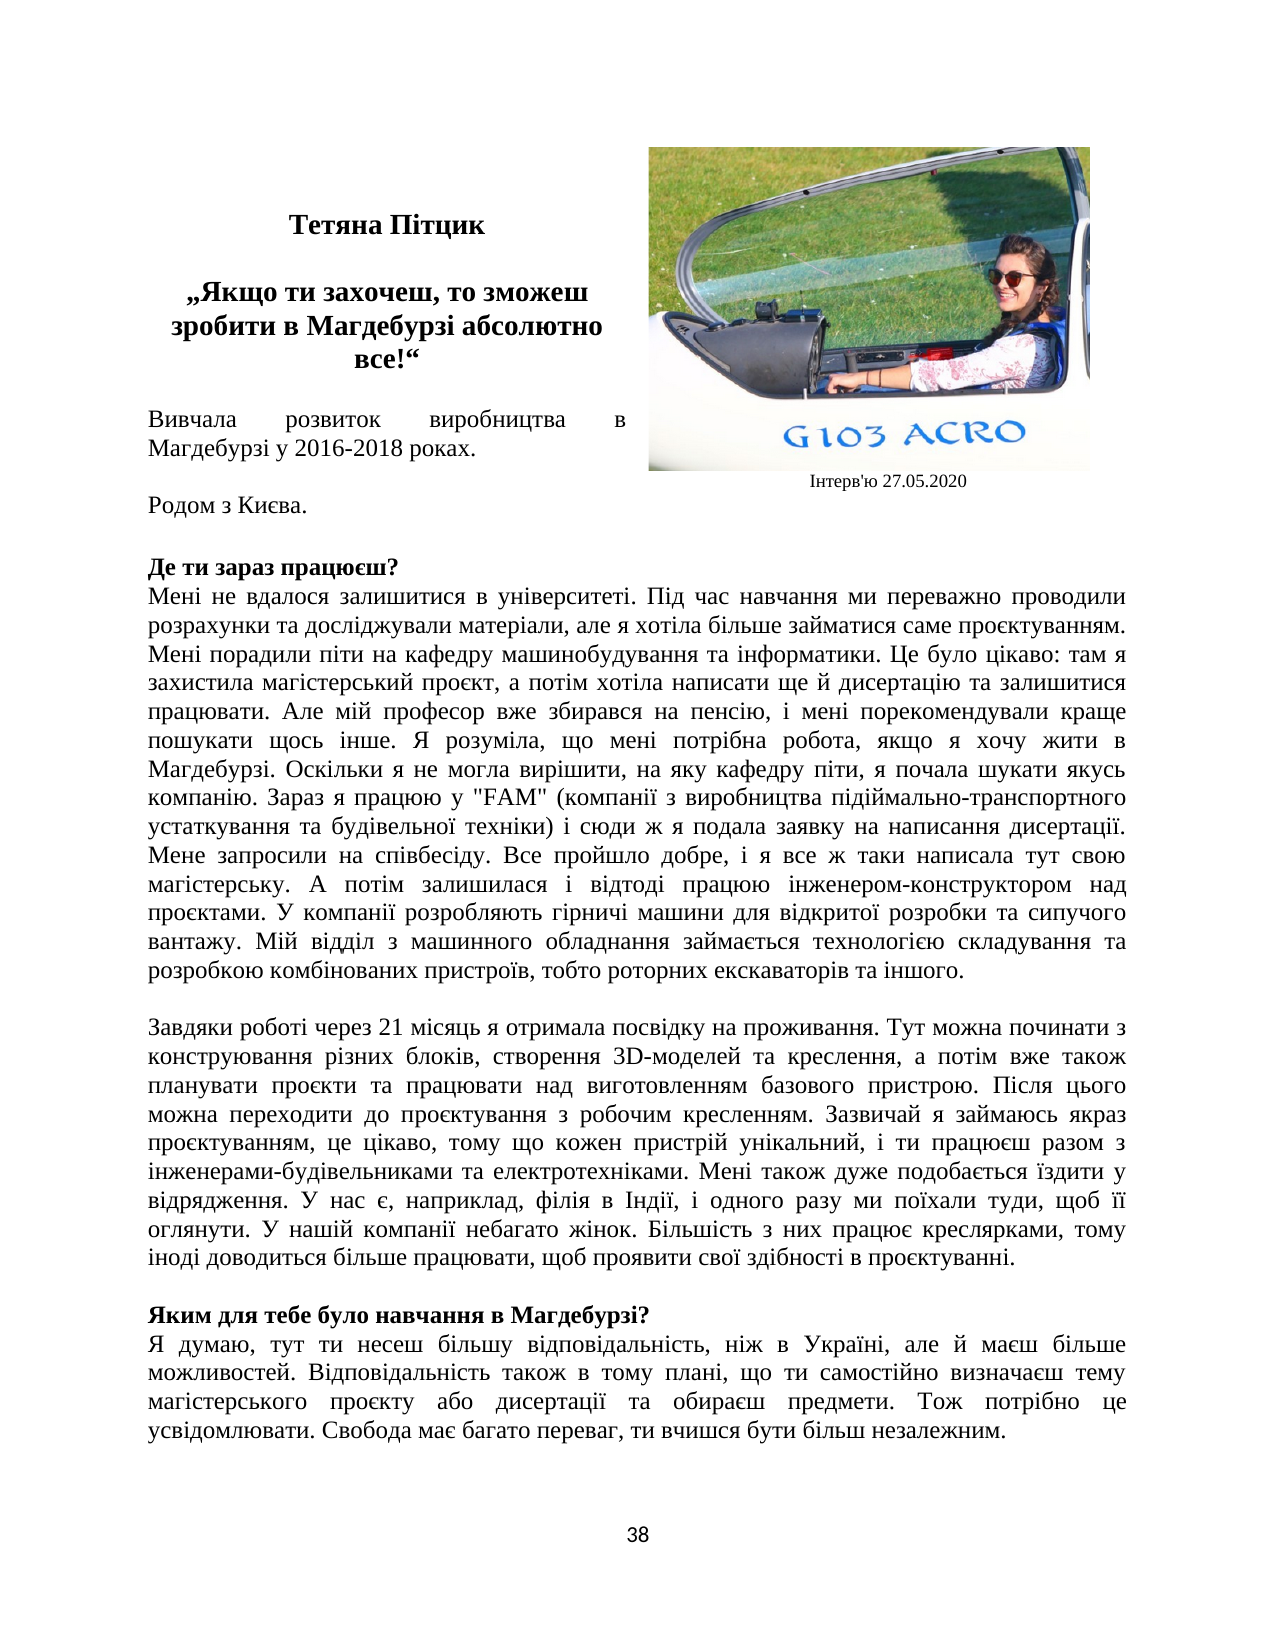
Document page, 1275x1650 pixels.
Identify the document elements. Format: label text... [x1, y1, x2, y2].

text Де ти зараз працюєш? [148, 552, 1127, 581]
table_header Інтерв'ю 27.05.2020 [638, 148, 1139, 552]
text Яким для тебе було навчання в Магдебурзі? [148, 1300, 1127, 1329]
text Я думаю, тут ти несеш більшу відповідальність, ніж в Україні, але й маєш більше можливостей. Відповідальність також в тому плані, що ти самостійно визначаєш тему магістерського проєкту або дисертації та обираєш предмети. Тож потрібно це усвідомлювати. Свобода має багато переваг, ти вчишся бути більш незалежним. [148, 1329, 1127, 1444]
table_header Тетяна Пітцик „Якщо ти захочеш, то зможеш зробити в Магдебурзі абсолютно все!“ Вивчала розвиток виробництва в Магдебурзі у 2016-2018 роках. Родом з Києва. [136, 148, 637, 552]
text Завдяки роботі через 21 місяць я отримала посвідку на проживання. Тут можна починати з конструювання різних блоків, створення 3D-моделей та креслення, а потім вже також планувати проєкти та працювати над виготовленням базового пристрою. Після цього можна переходити до проєктування з робочим кресленням. Зазвичай я займаюсь якраз проєктуванням, це цікаво, тому що кожен пристрій унікальний, і ти працюєш разом з інженерами-будівельниками та електротехніками. Мені також дуже подобається їздити у відрядження. У нас є, наприклад, філія в Індії, і одного разу ми поїхали туди, щоб її оглянути. У нашій компанії небагато жінок. Більшість з них працює креслярками, тому іноді доводиться більше працювати, щоб проявити свої здібності в проєктуванні. [148, 1012, 1127, 1271]
text Мені не вдалося залишитися в університеті. Під час навчання ми переважно проводили розрахунки та досліджували матеріали, але я хотіла більше займатися саме проєктуванням. Мені порадили піти на кафедру машинобудування та інформатики. Це було цікаво: там я захистила магістерський проєкт, а потім хотіла написати ще й дисертацію та залишитися працювати. Але мій професор вже збирався на пенсію, і мені порекомендували краще пошукати щось інше. Я розуміла, що мені потрібна робота, якщо я хочу жити в Магдебурзі. Оскільки я не могла вирішити, на яку кафедру піти, я почала шукати якусь компанію. Зараз я працюю у "FAM" (компанії з виробництва підіймально-транспортного устаткування та будівельної техніки) і сюди ж я подала заявку на написання дисертації. Мене запросили на співбесіду. Все пройшло добре, і я все ж таки написала тут свою магістерську. А потім залишилася і відтоді працюю інженером-конструктором над проєктами. У компанії розробляють гірничі машини для відкритої розробки та сипучого вантажу. Мій відділ з машинного обладнання займається технологією складування та розробкою комбінованих пристроїв, тобто роторних екскаваторів та іншого. [148, 581, 1127, 984]
picture [648, 147, 1090, 471]
